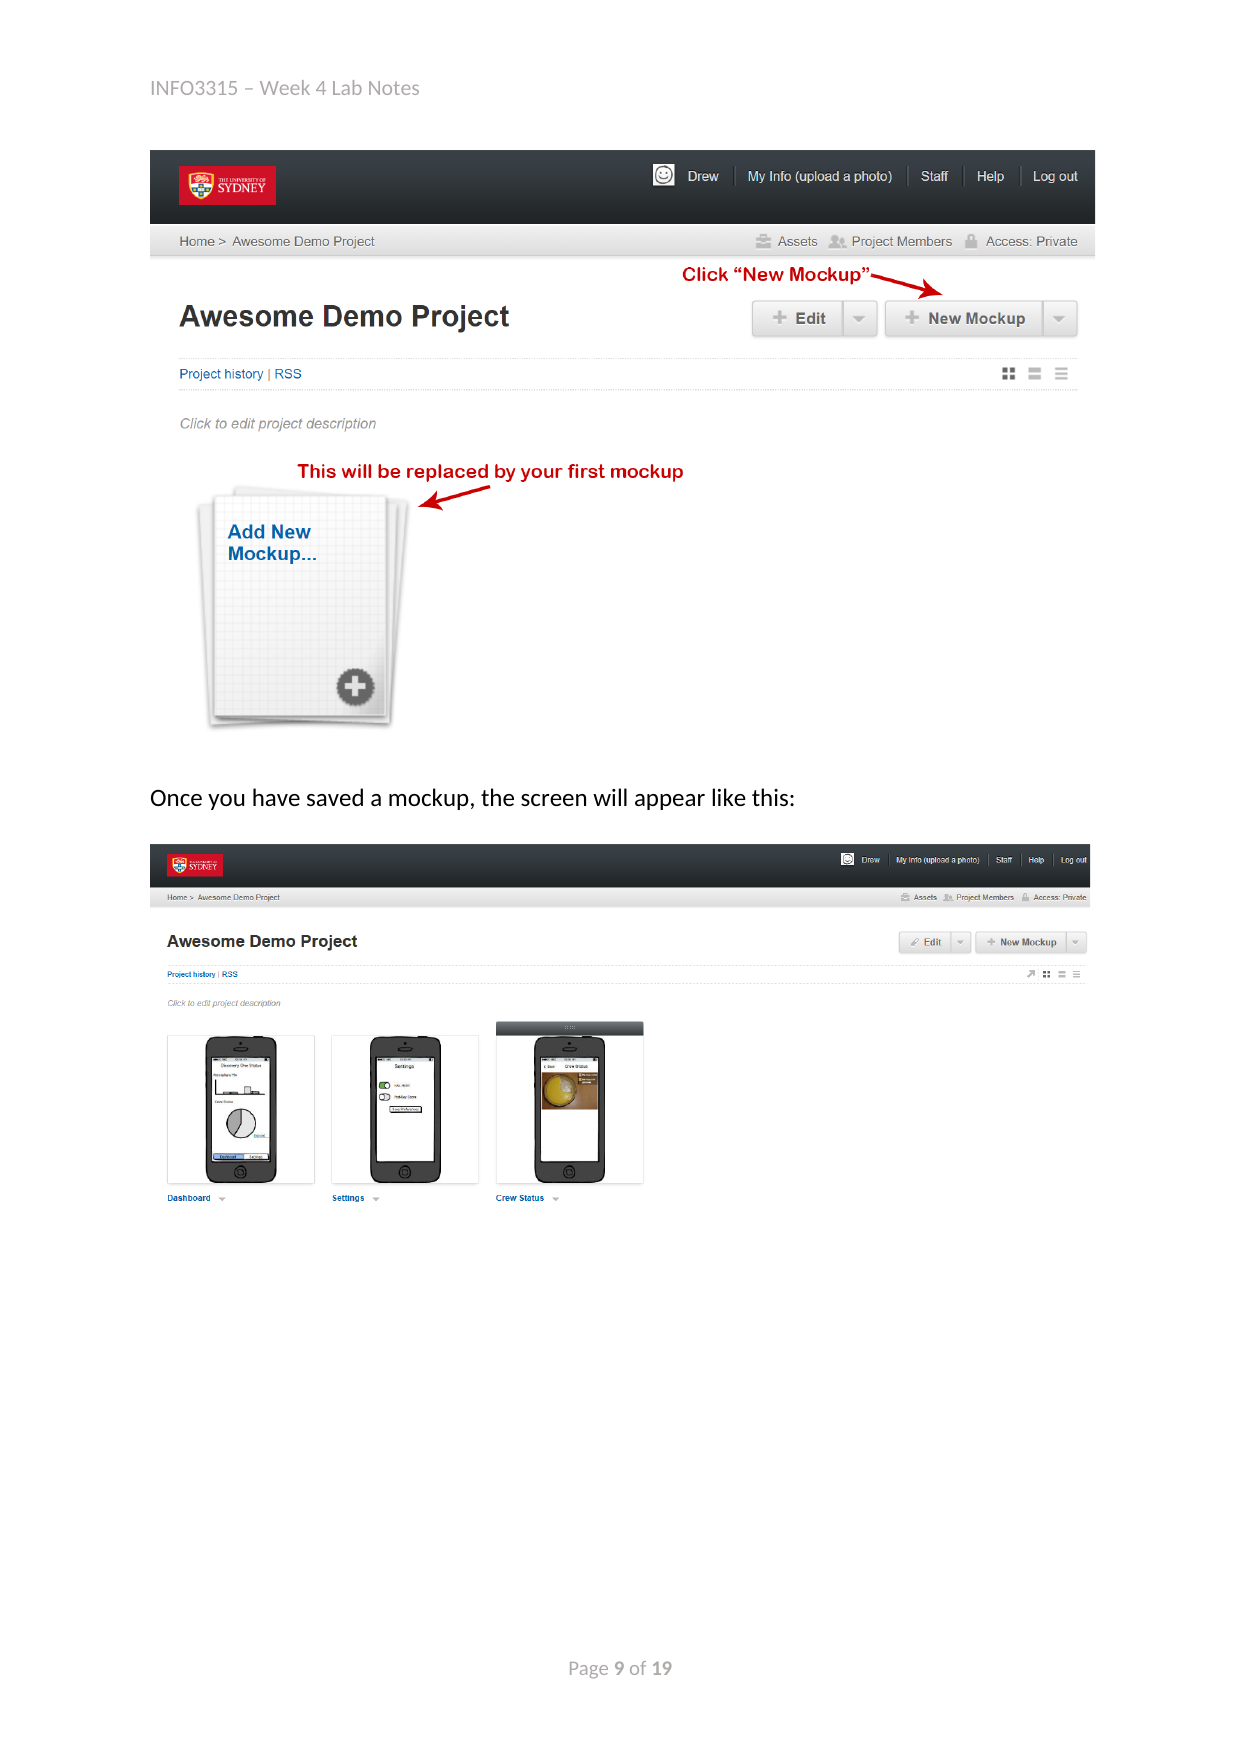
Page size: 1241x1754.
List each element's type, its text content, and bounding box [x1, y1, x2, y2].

picture [150, 150, 1096, 752]
picture [150, 844, 1091, 1231]
text Once you have saved a mockup, the screen will appear like this: [150, 783, 1090, 813]
